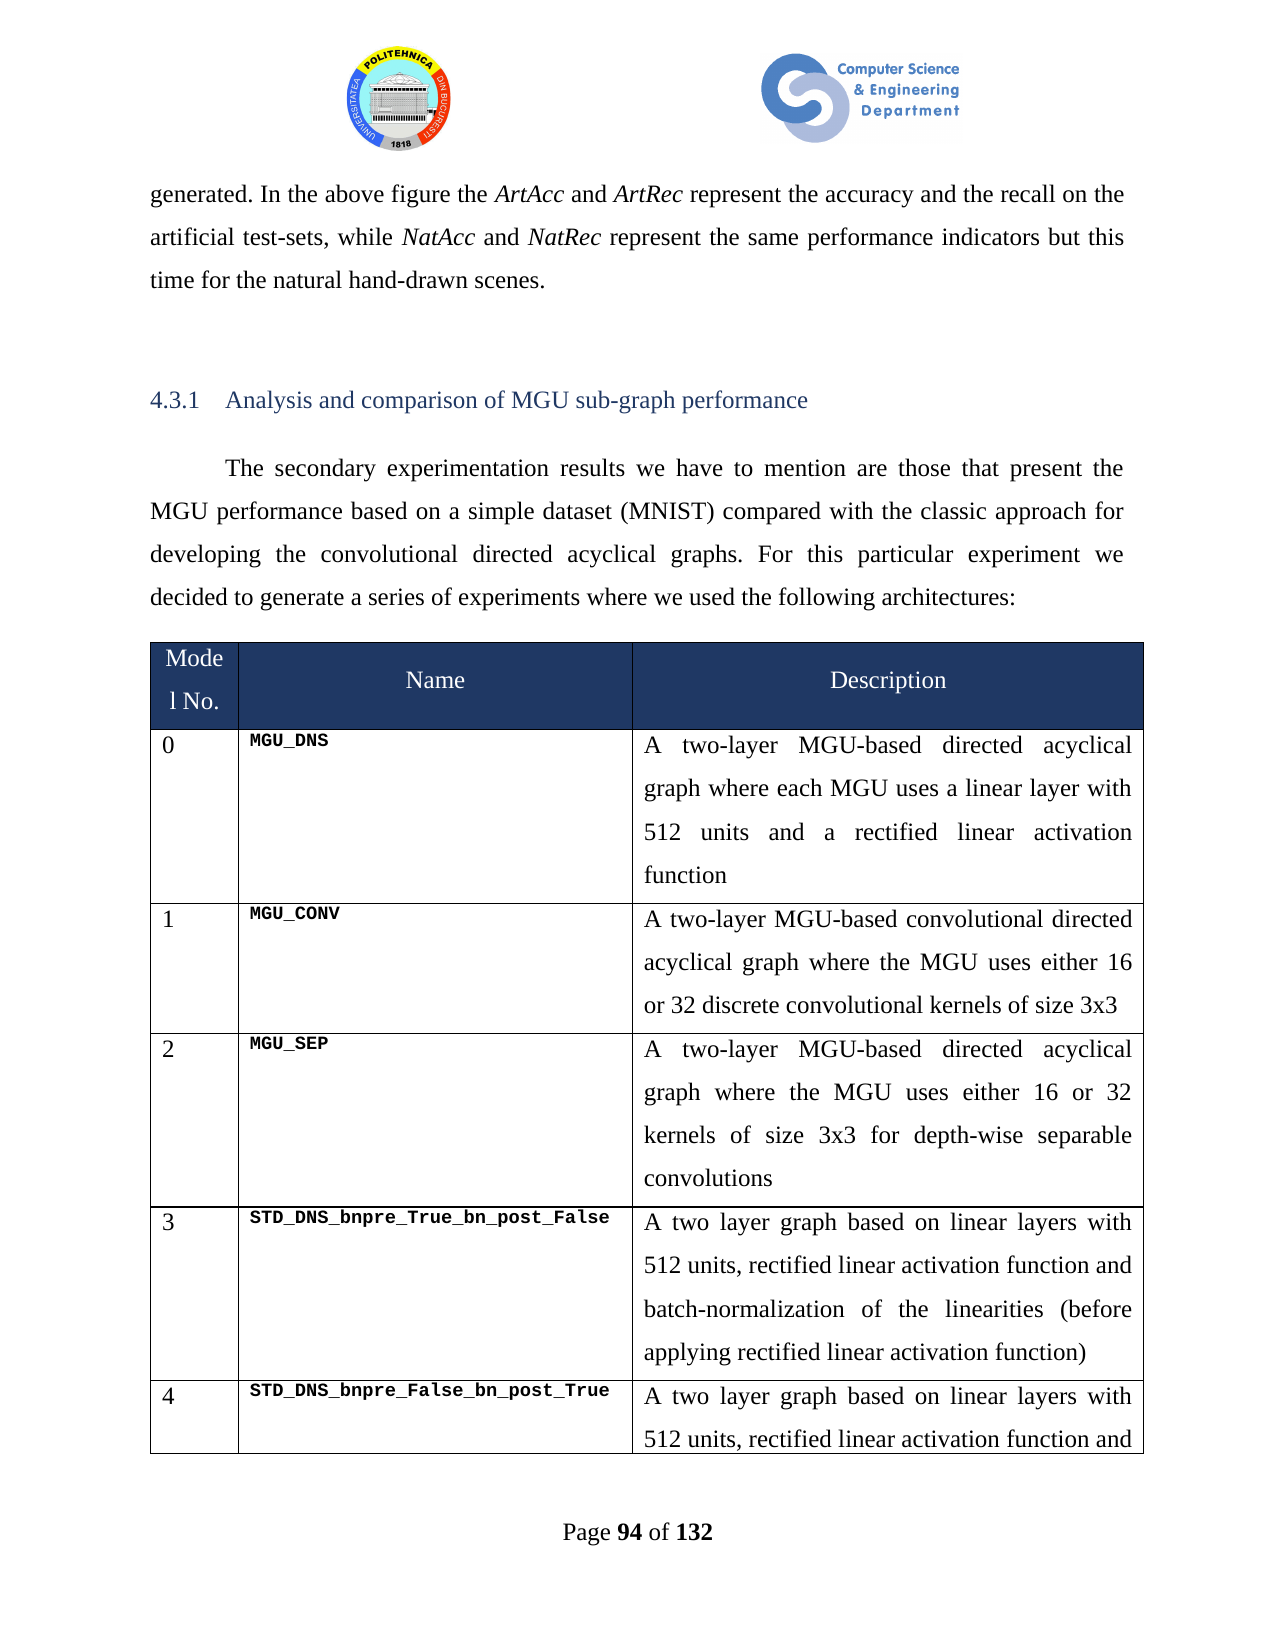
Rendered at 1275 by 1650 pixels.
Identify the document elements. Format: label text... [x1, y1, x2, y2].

table_header Name [239, 643, 632, 729]
table_cell A two-layer MGU-based convolutional directed acyclical graph where the MGU uses either 16 or 32 discrete convolutional kernels of size 3x3 [633, 904, 1143, 1033]
table_cell A two-layer MGU-based directed acyclical graph where each MGU uses a linear layer with 512 units and a rectified linear activation function [633, 730, 1143, 903]
picture [760, 53, 963, 144]
table_cell STD_DNS_bnpre_True_bn_post_False [239, 1208, 632, 1380]
table_cell MGU_SEP [239, 1034, 632, 1206]
table_cell MGU_DNS [239, 730, 632, 903]
table_cell 4 [151, 1381, 238, 1453]
table_header Model No. [151, 643, 238, 729]
table_cell 2 [151, 1034, 238, 1206]
table_cell A two-layer MGU-based directed acyclical graph where the MGU uses either 16 or 32 kernels of size 3x3 for depth-wise separable convolutions [633, 1034, 1143, 1206]
table_cell STD_DNS_bnpre_False_bn_post_True [239, 1381, 632, 1453]
subtitle Analysis and comparison of MGU sub-graph performance [150, 385, 1125, 413]
table_cell MGU_CONV [239, 904, 632, 1033]
text The secondary experimentation results we have to mention are those that present the MGU performance based on a simple dataset (MNIST) compared with the classic approach for developing the convolutional directed acyclical graphs. For this particular experiment we decided to generate a series of experiments where we used the following architectures: [150, 453, 1125, 611]
table_cell 1 [151, 904, 238, 1033]
table_cell 3 [151, 1208, 238, 1380]
table_header Description [633, 643, 1143, 729]
picture [346, 46, 451, 151]
table_cell 0 [151, 730, 238, 903]
table_cell A two layer graph based on linear layers with 512 units, rectified linear activation function and batch-normalization of the activations [633, 1381, 1143, 1453]
table_cell A two layer graph based on linear layers with 512 units, rectified linear activation function and batch-normalization of the linearities (before applying rectified linear activation function) [633, 1208, 1143, 1380]
